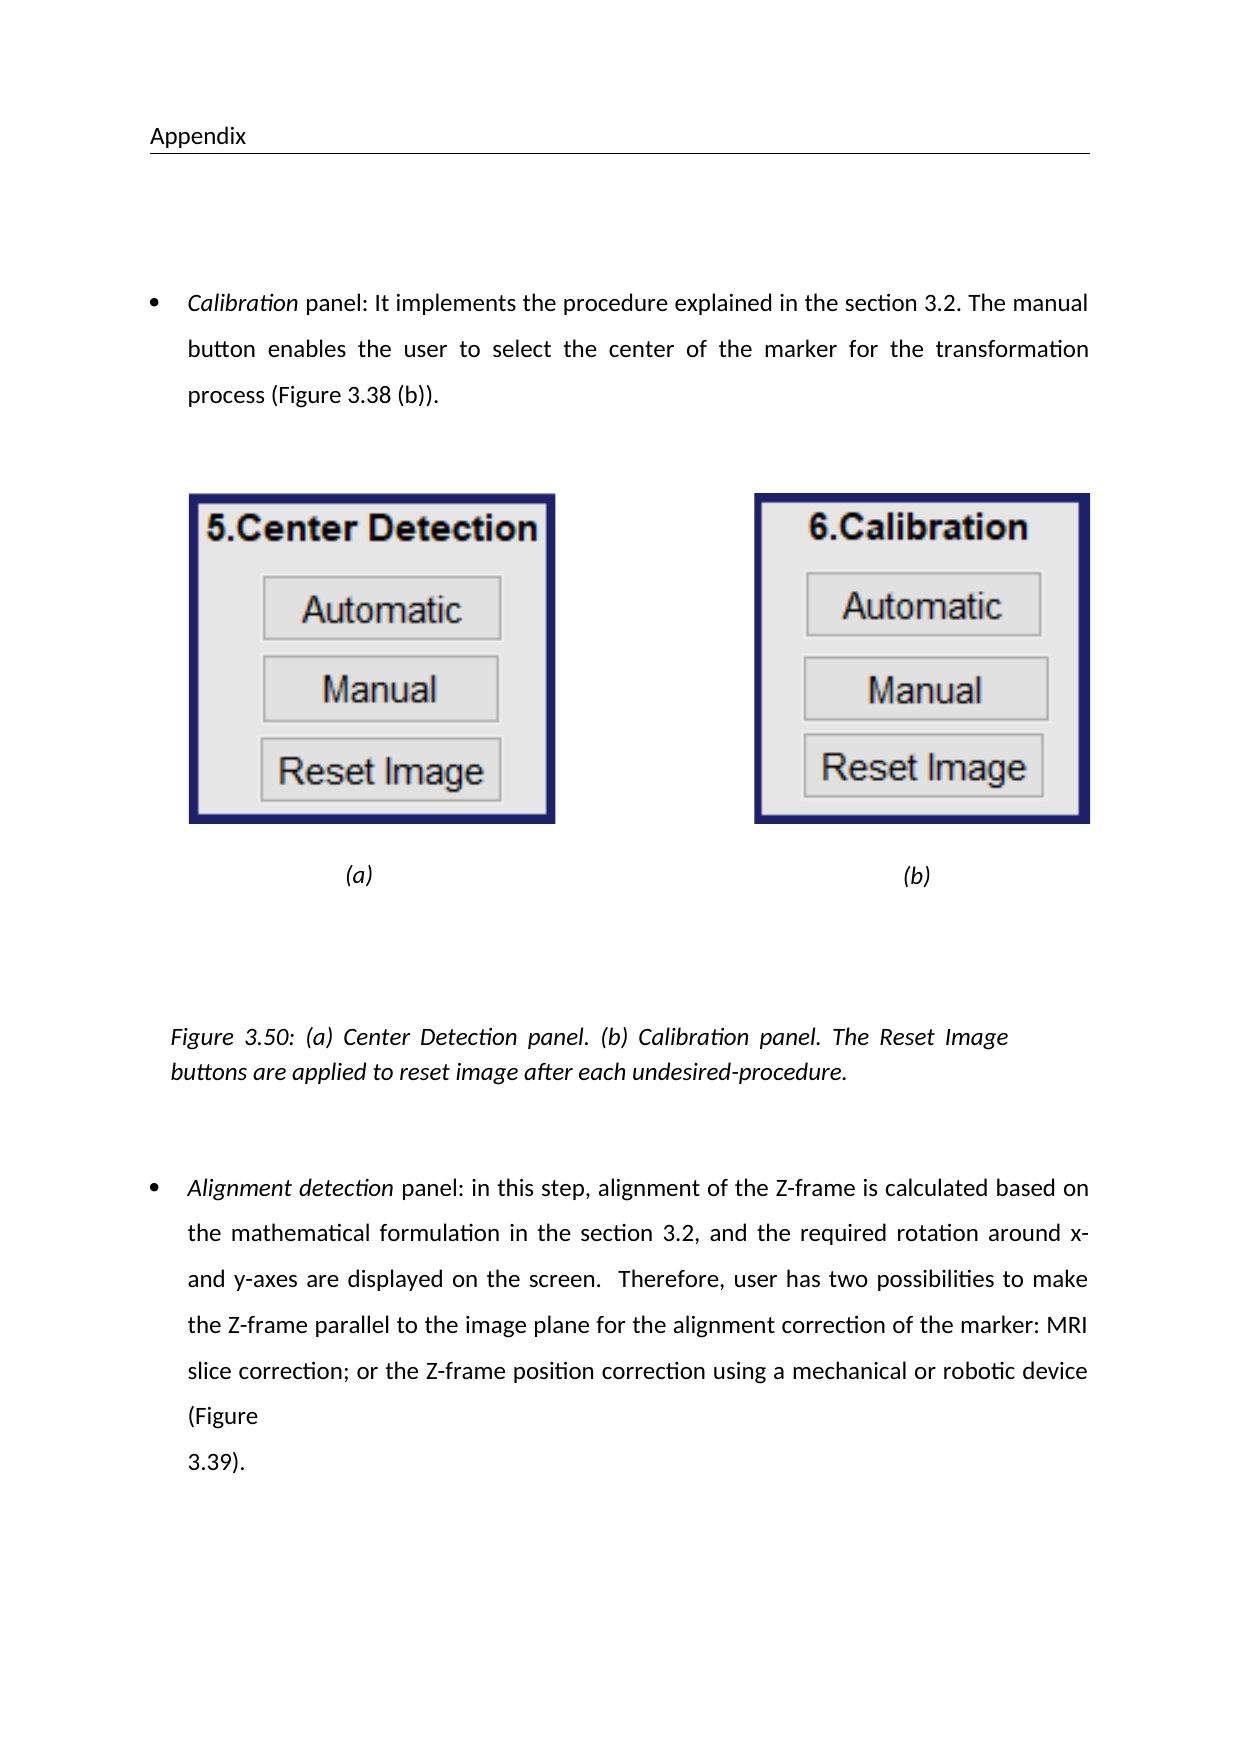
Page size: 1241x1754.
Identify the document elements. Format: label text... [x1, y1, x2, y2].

list 3.39). [187, 1446, 1090, 1477]
picture [754, 493, 1091, 824]
list Calibration panel: It implements the procedure explained in the section 3.2. The manual button enables the user to select the center of the marker for the transformation process (Figure 3.38 (b)). [150, 287, 1090, 409]
list Alignment detection panel: in this step, alignment of the Z-frame is calculated based on the mathematical formulation in the section 3.2, and the required rotation around x- and y-axes are displayed on the screen. Therefore, user has two possibilities to make the Z-frame parallel to the image plane for the alignment correction of the marker: MRI slice correction; or the Z-frame position correction using a mechanical or robotic device (Figure [150, 1043, 1090, 1431]
picture [188, 493, 556, 824]
